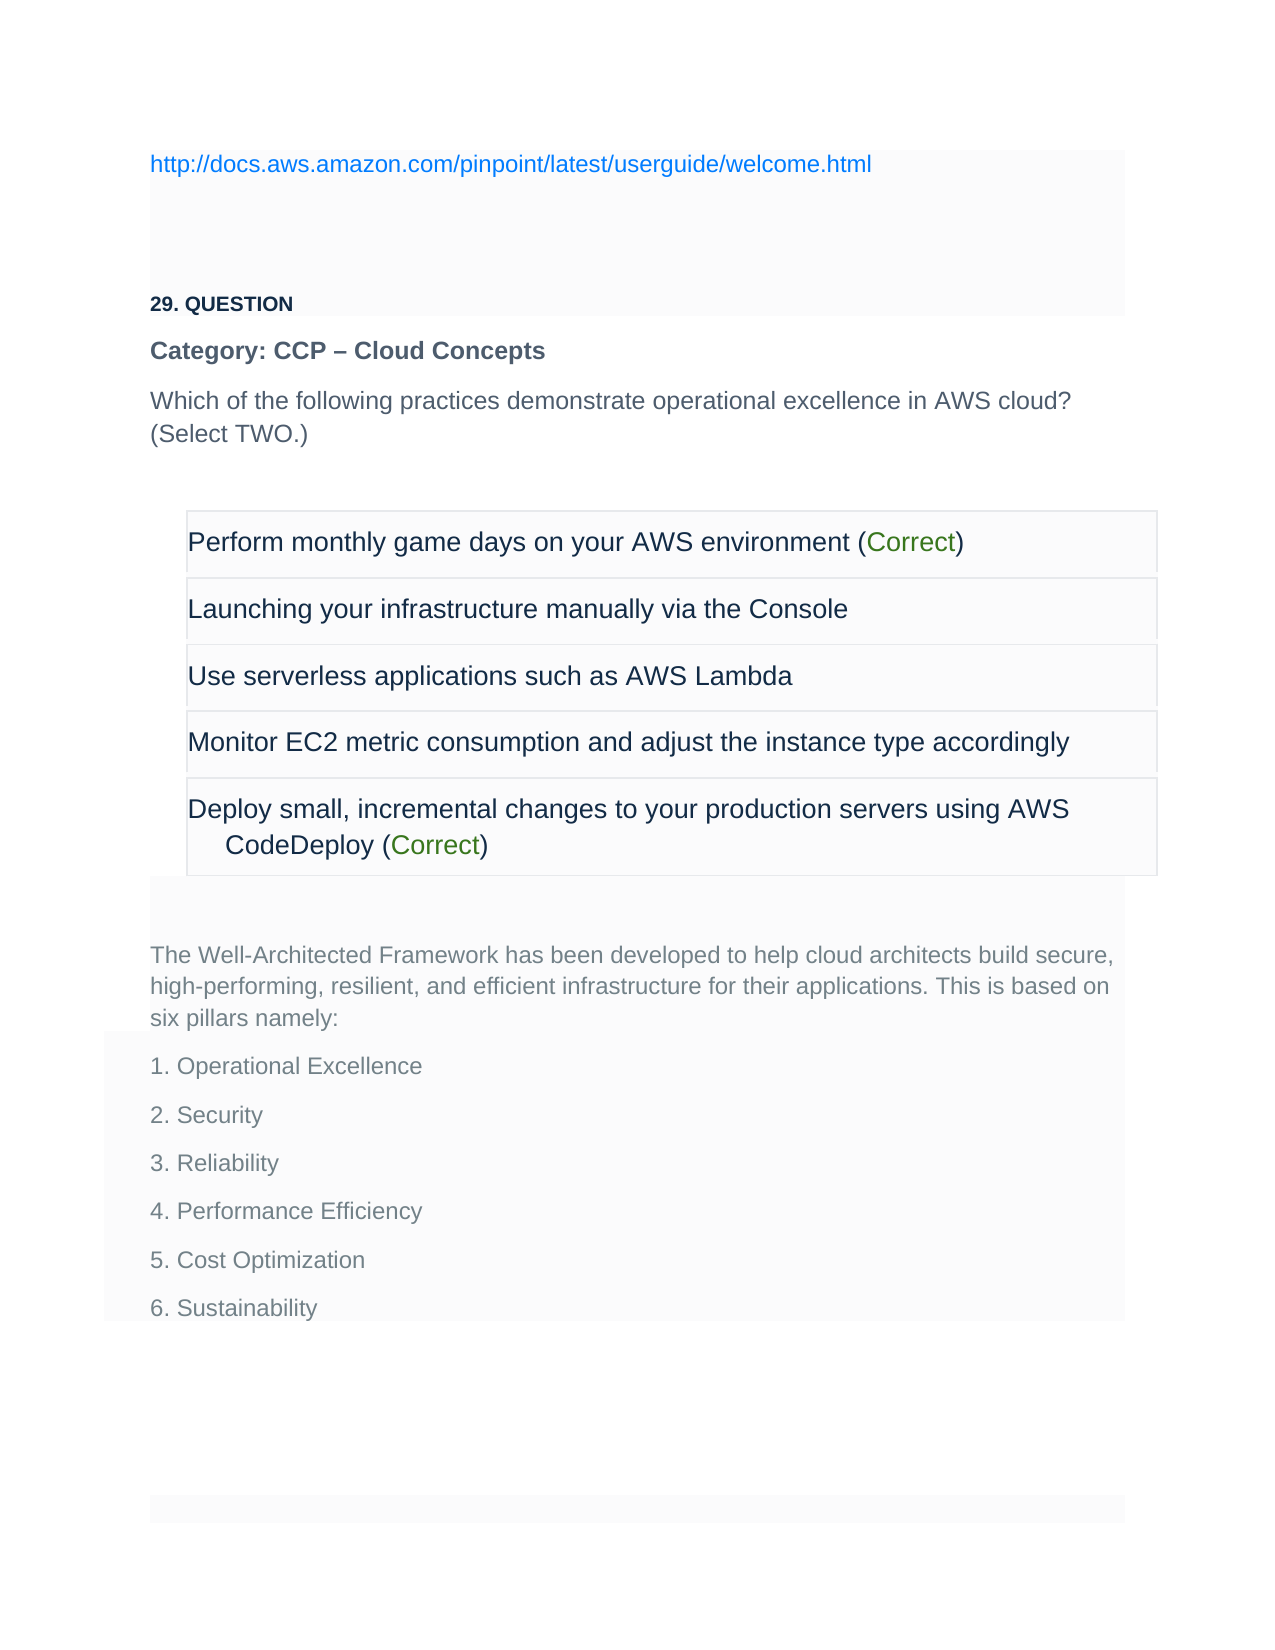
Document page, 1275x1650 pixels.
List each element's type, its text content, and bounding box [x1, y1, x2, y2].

text 29. QUESTION [150, 292, 1125, 316]
text Which of the following practices demonstrate operational excellence in AWS cloud? (Select TWO.) [150, 386, 1125, 448]
list Deploy small, incremental changes to your production servers using AWS CodeDeploy (Correct) [188, 779, 1156, 875]
text The Well-Architected Framework has been developed to help cloud architects build secure, high-performing, resilient, and efficient infrastructure for their applications. This is based on six pillars namely: [150, 941, 1125, 1031]
text 3. Reliability [104, 1149, 1125, 1176]
list Use serverless applications such as AWS Lambda [188, 645, 1156, 706]
list Perform monthly game days on your AWS environment (Correct) [188, 512, 1156, 572]
text 2. Security [104, 1101, 1125, 1128]
text 6. Sustainability [104, 1294, 1125, 1321]
text 1. Operational Excellence [104, 1052, 1125, 1080]
list Monitor EC2 metric consumption and adjust the instance type accordingly [188, 712, 1156, 772]
text 4. Performance Efficiency [104, 1197, 1125, 1225]
text http://docs.aws.amazon.com/pinpoint/latest/userguide/welcome.html [150, 150, 1125, 178]
text Category: CCP – Cloud Concepts [150, 336, 1125, 365]
text 5. Cost Optimization [104, 1246, 1125, 1273]
list Launching your infrastructure manually via the Console [188, 579, 1156, 639]
